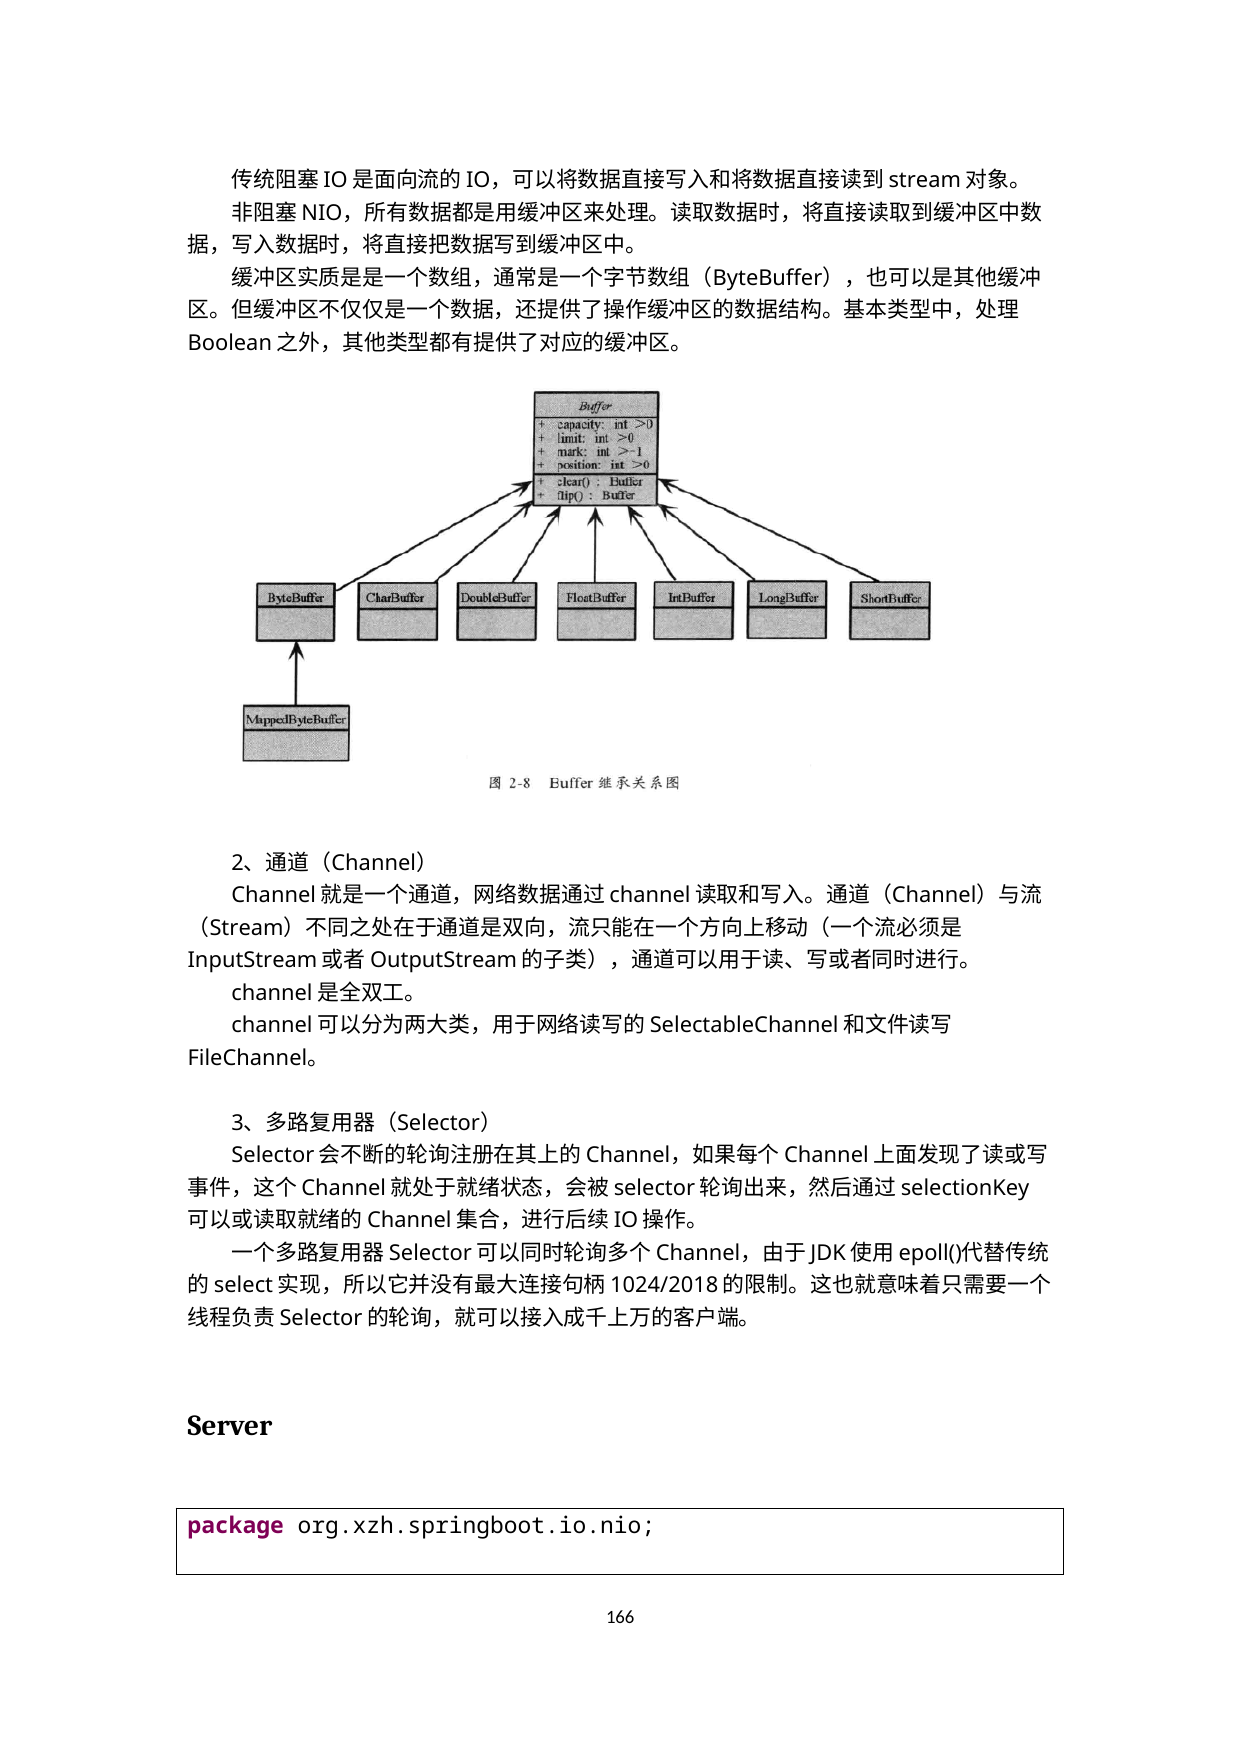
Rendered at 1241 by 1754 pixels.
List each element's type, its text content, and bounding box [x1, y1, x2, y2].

text Selector会不断的轮询注册在其上的Channel，如果每个Channel上面发现了读或写事件，这个Channel就处于就绪状态，会被selector轮询出来，然后通过selectionKey可以或读取就绪的Channel集合，进行后续IO操作。 [187, 1137, 1053, 1234]
text 3、多路复用器（Selector） [187, 1104, 1053, 1137]
subtitle Server [187, 1394, 1053, 1459]
picture [187, 372, 989, 797]
text 非阻塞NIO，所有数据都是用缓冲区来处理。读取数据时，将直接读取到缓冲区中数据，写入数据时，将直接把数据写到缓冲区中。 [187, 194, 1053, 259]
text channel可以分为两大类，用于网络读写的SelectableChannel和文件读写FileChannel。 [187, 1007, 1053, 1072]
text channel是全双工。 [187, 974, 1053, 1007]
text 2、通道（Channel） [187, 844, 1053, 877]
text 缓冲区实质是是一个数组，通常是一个字节数组（ByteBuffer），也可以是其他缓冲区。但缓冲区不仅仅是一个数据，还提供了操作缓冲区的数据结构。基本类型中，处理Boolean之外，其他类型都有提供了对应的缓冲区。 [187, 259, 1053, 357]
text 传统阻塞IO是面向流的IO，可以将数据直接写入和将数据直接读到stream对象。 [187, 162, 1053, 194]
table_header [177, 1509, 1063, 1574]
text Channel就是一个通道，网络数据通过channel读取和写入。通道（Channel）与流（Stream）不同之处在于通道是双向，流只能在一个方向上移动（一个流必须是InputStream或者OutputStream的子类），通道可以用于读、写或者同时进行。 [187, 877, 1053, 974]
text 一个多路复用器Selector可以同时轮询多个Channel，由于JDK使用epoll()代替传统的select实现，所以它并没有最大连接句柄1024/2018的限制。这也就意味着只需要一个线程负责Selector的轮询，就可以接入成千上万的客户端。 [187, 1234, 1053, 1332]
